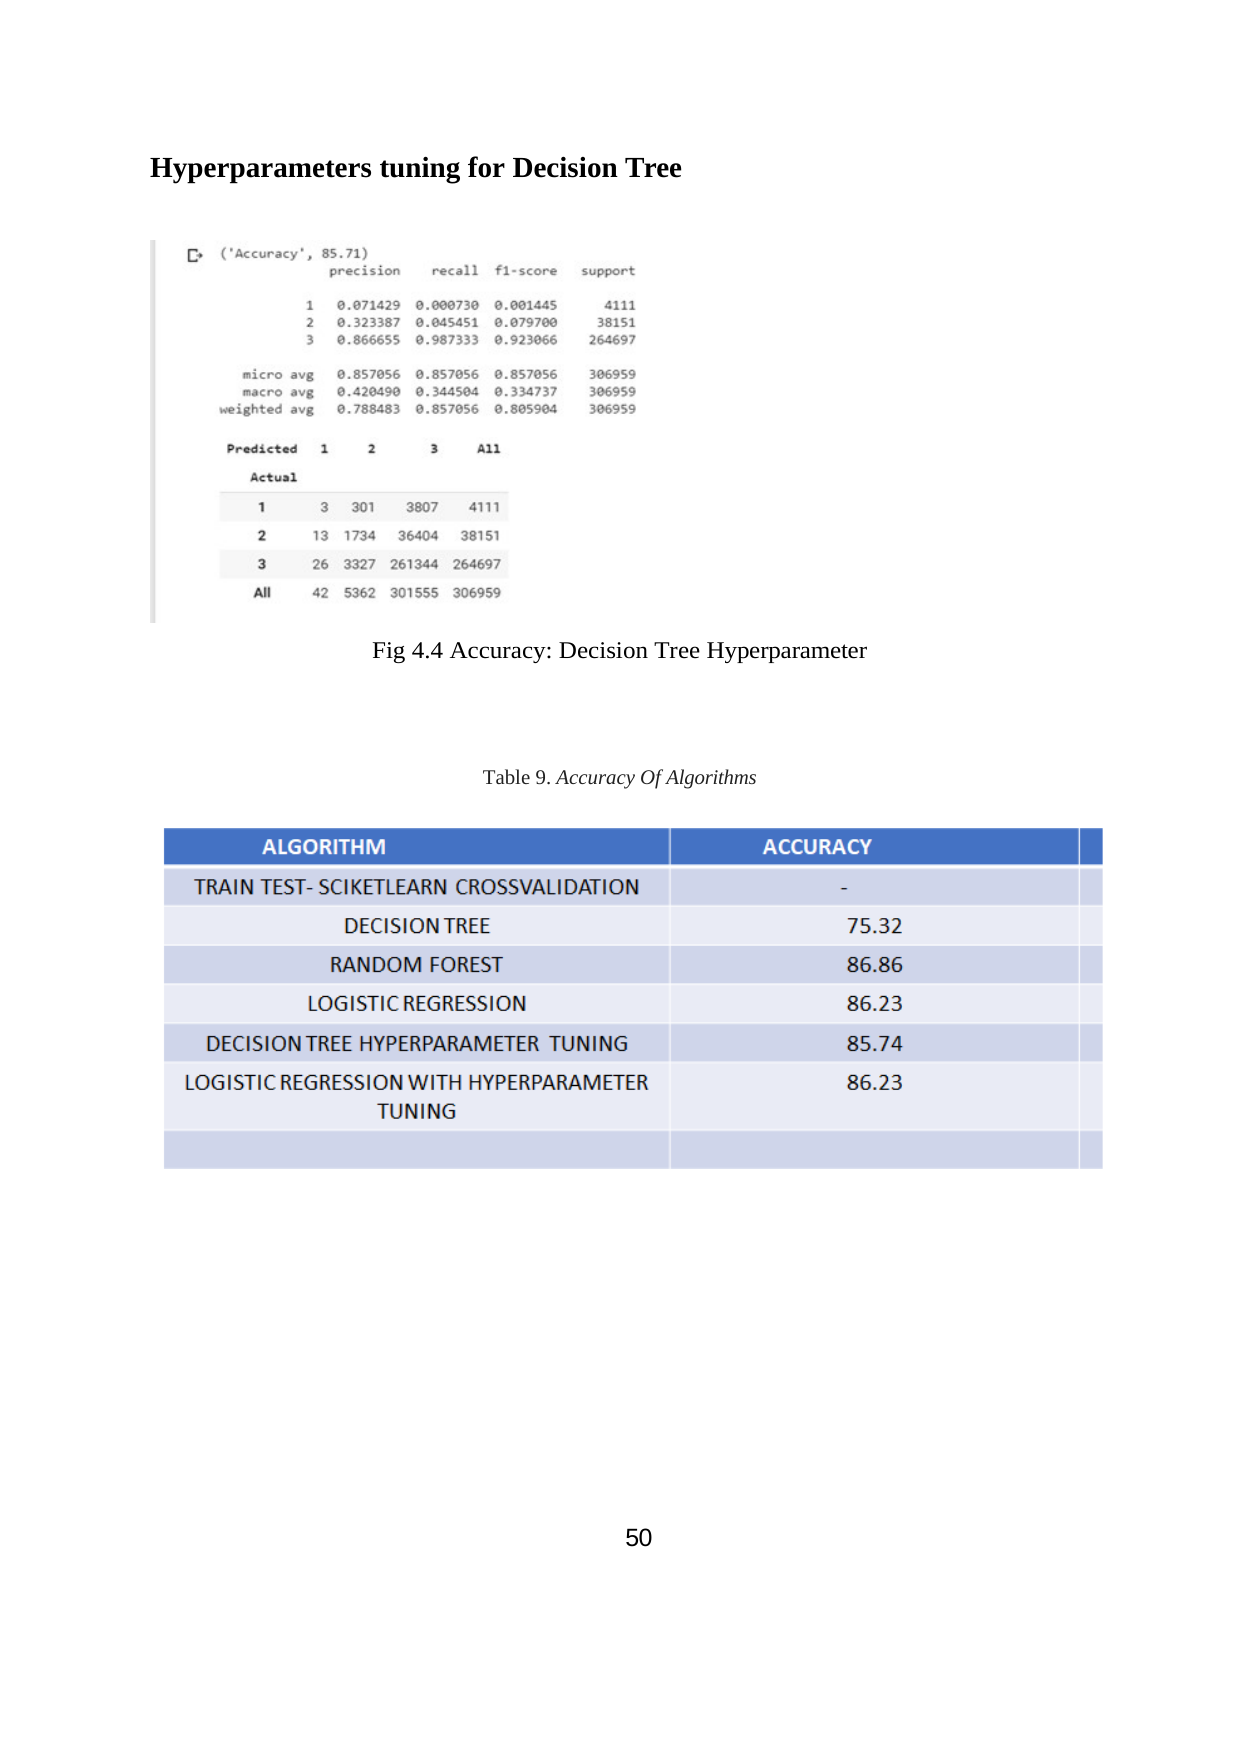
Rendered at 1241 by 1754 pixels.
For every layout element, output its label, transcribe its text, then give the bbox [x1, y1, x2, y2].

text Hyperparameters tuning for Decision Tree [150, 151, 1219, 184]
picture [163, 828, 1103, 1169]
text Table 9. Accuracy Of Algorithms [151, 765, 1090, 789]
picture [150, 240, 636, 623]
